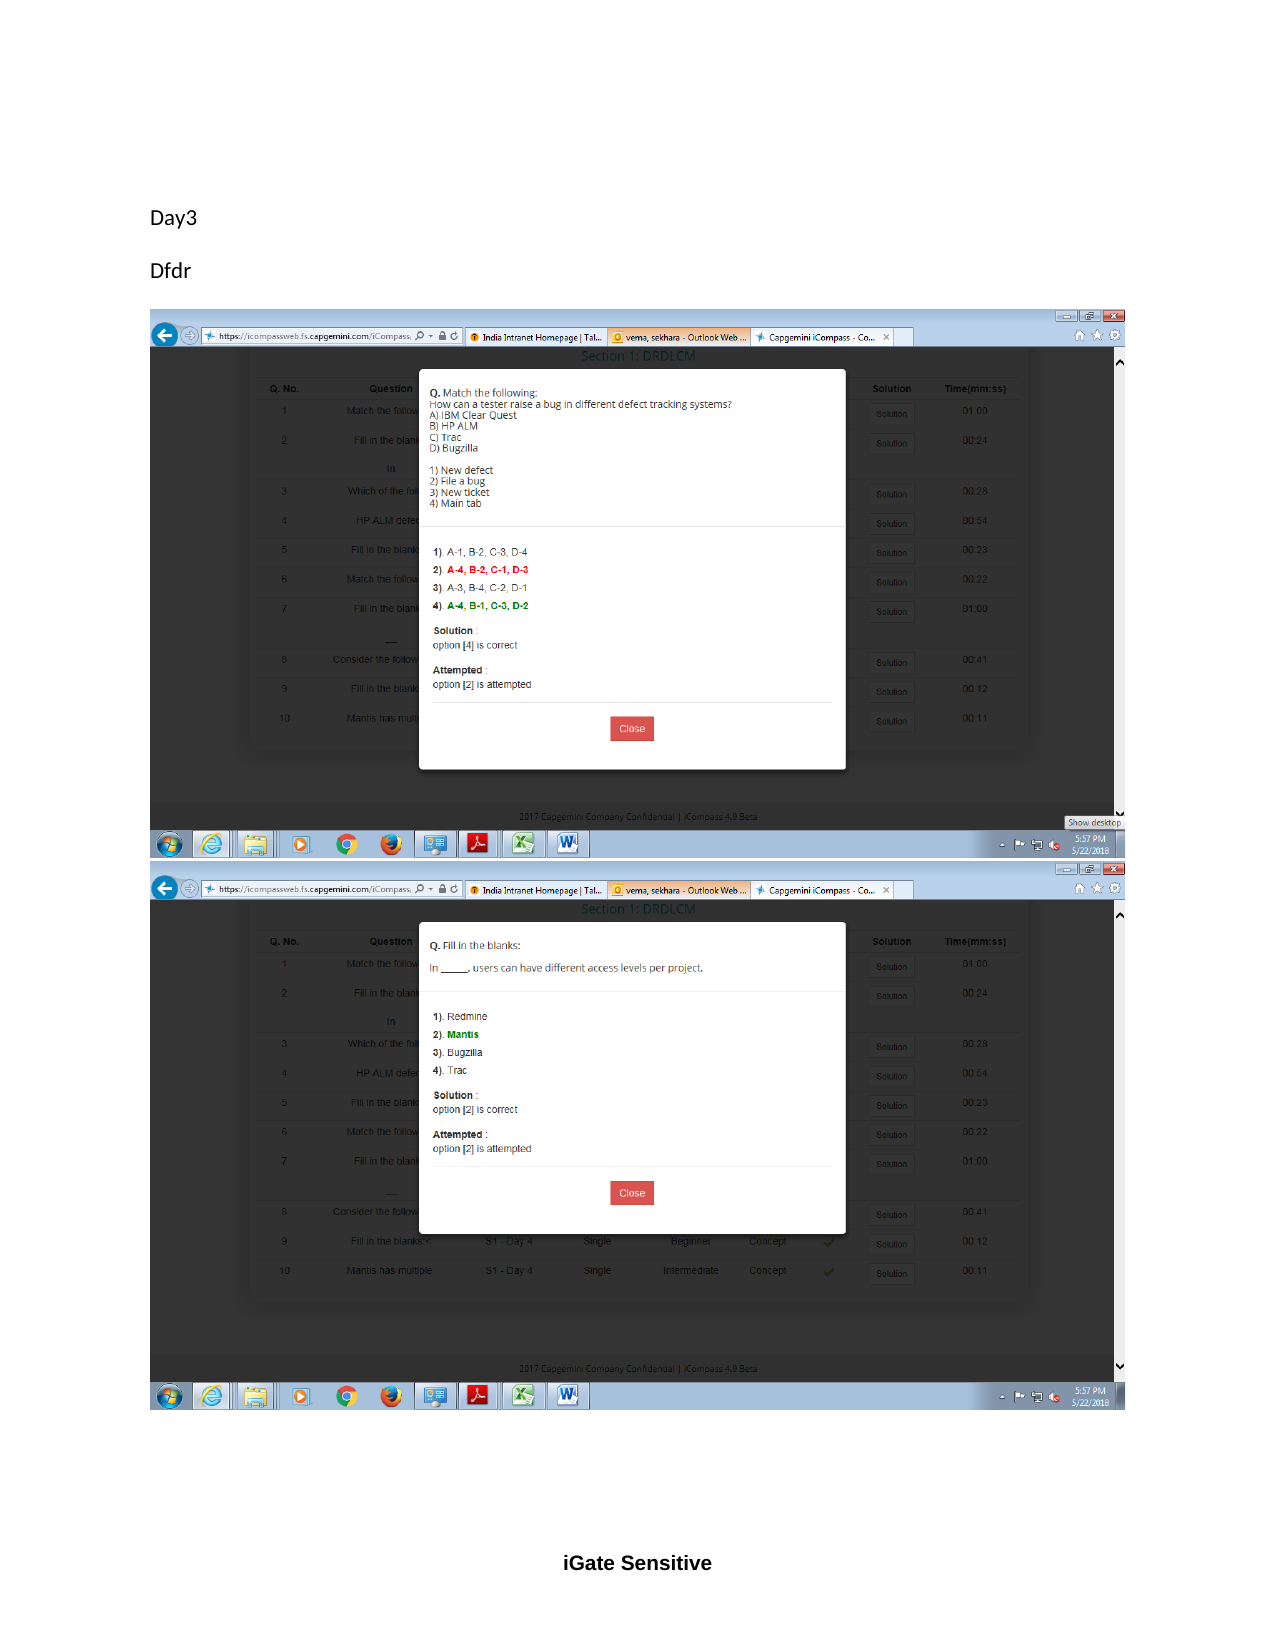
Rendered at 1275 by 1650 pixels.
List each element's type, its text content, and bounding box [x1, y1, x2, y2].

text Day3 [150, 203, 1125, 231]
text Dfdr [150, 256, 1125, 284]
picture [150, 309, 1125, 858]
picture [150, 861, 1125, 1410]
